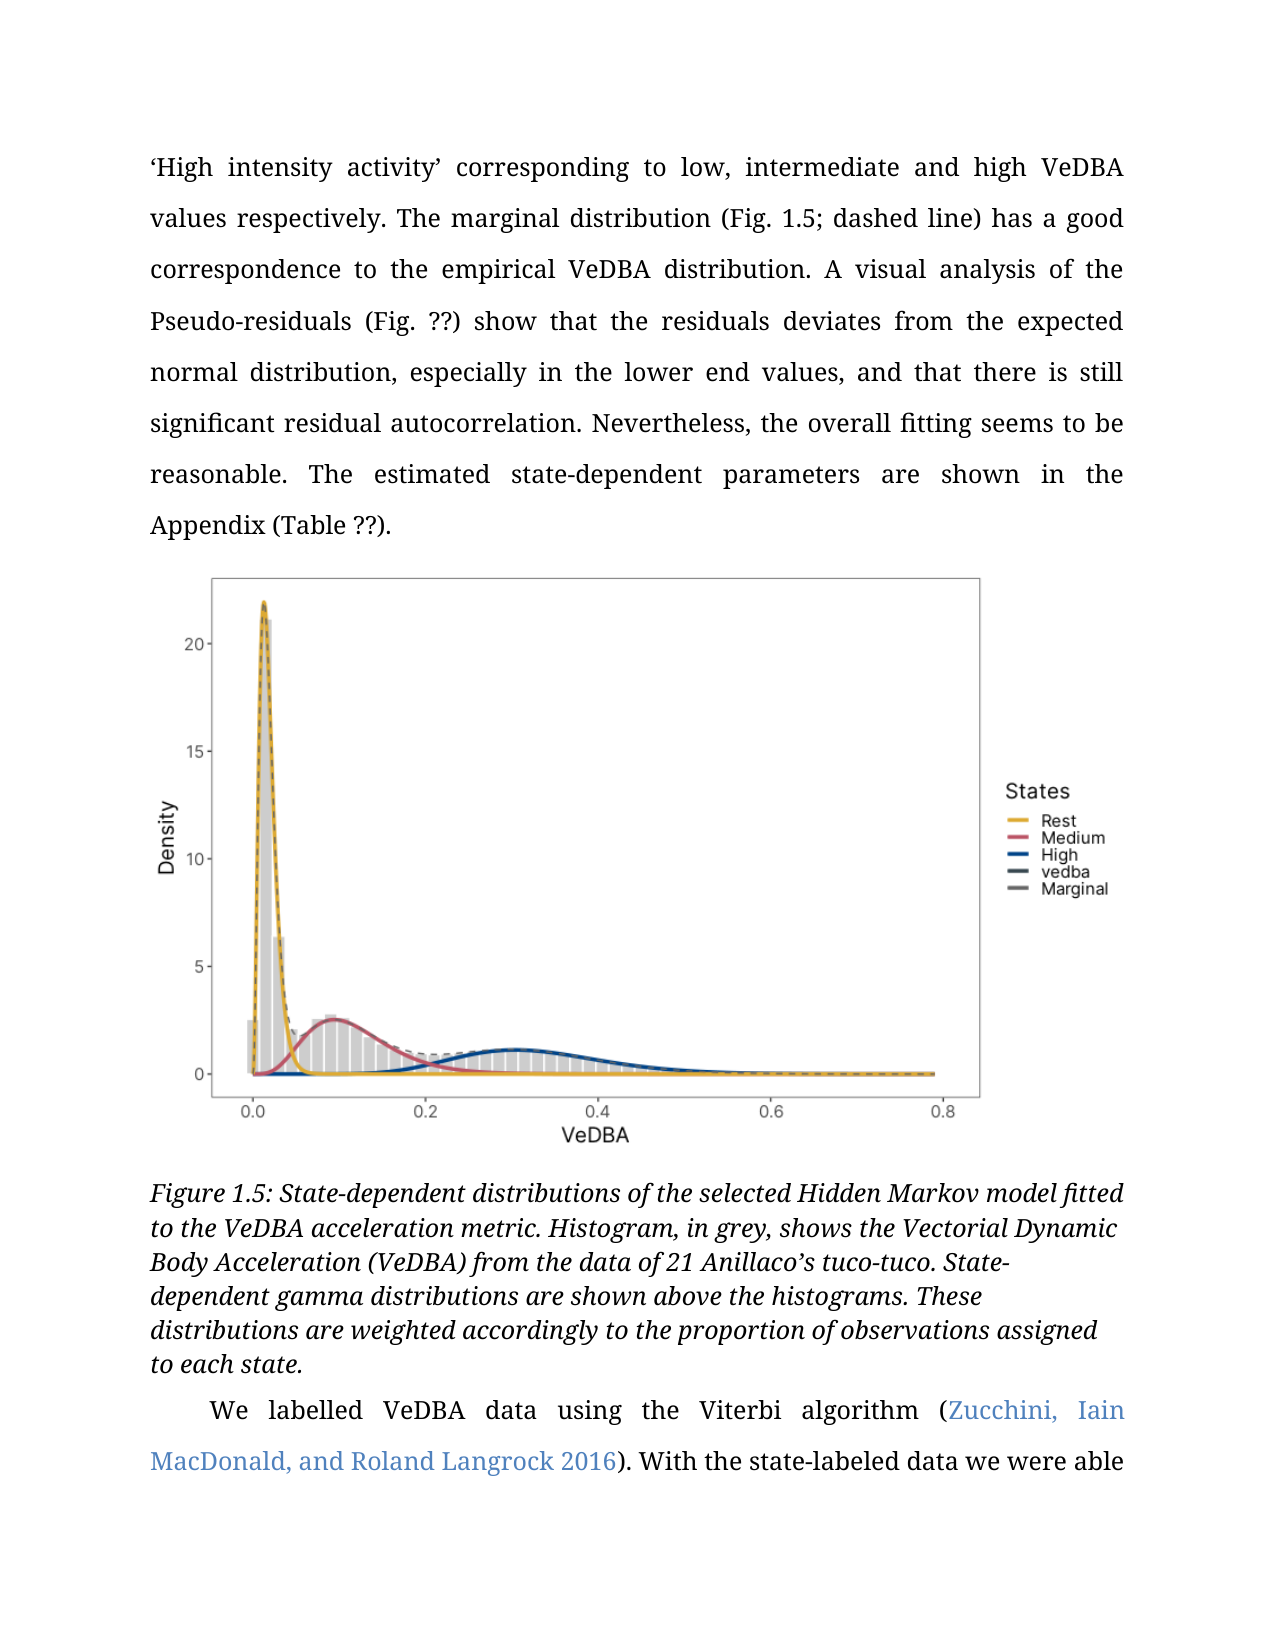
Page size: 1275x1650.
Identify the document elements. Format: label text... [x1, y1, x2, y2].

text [150, 150, 1125, 541]
text Figure 1.5: State-dependent distributions of the selected Hidden Markov model fitted to the VeDBA acceleration metric. Histogram, in grey, shows the Vectorial Dynamic Body Acceleration (VeDBA) from the data of 21 Anillaco’s tuco-tuco. State-dependent gamma distributions are shown above the histograms. These distributions are weighted accordingly to the proportion of observations assigned to each state. [150, 1176, 1125, 1381]
picture [150, 570, 1125, 1156]
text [150, 1393, 1125, 1478]
